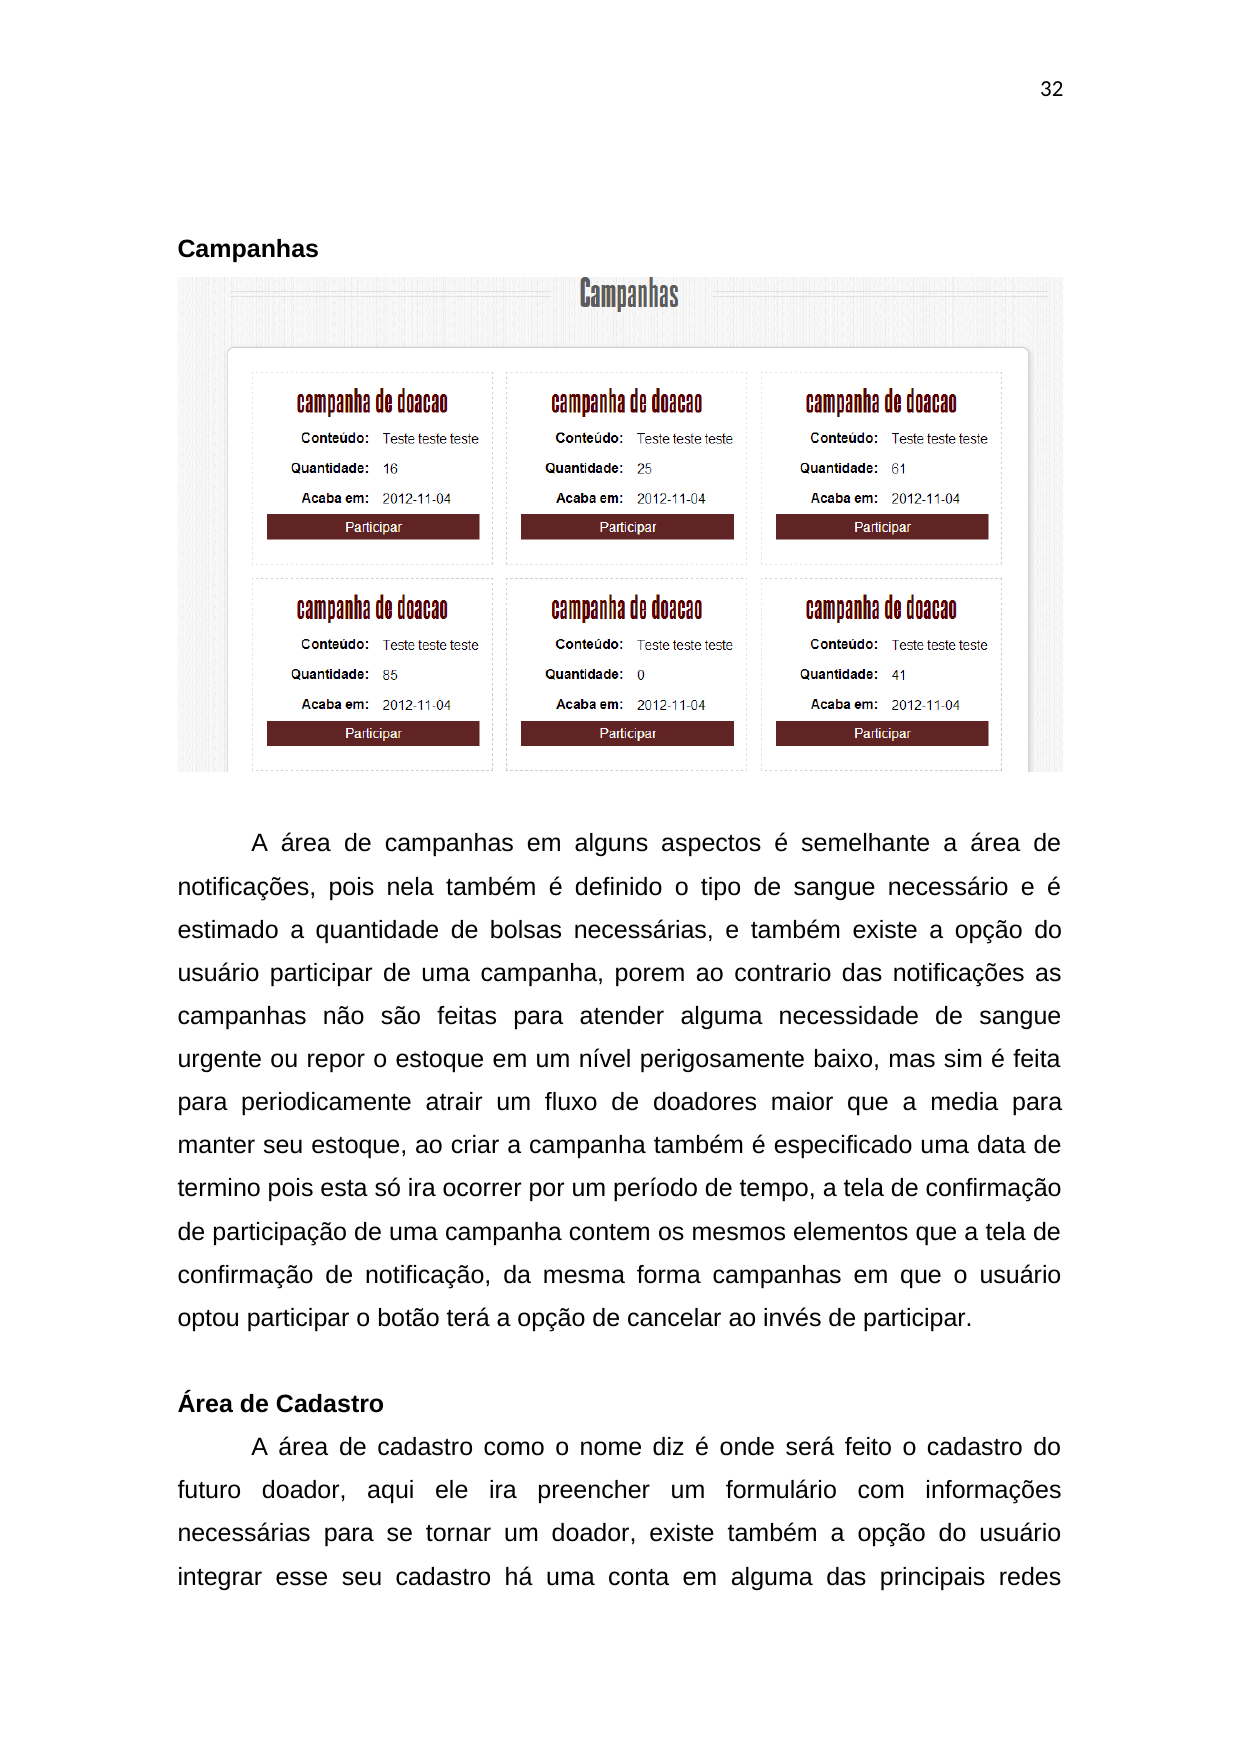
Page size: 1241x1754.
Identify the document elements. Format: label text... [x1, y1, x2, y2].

text Área de Cadastro [177, 1389, 1063, 1418]
picture [177, 277, 1063, 772]
text A área de campanhas em alguns aspectos é semelhante a área de notificações, pois nela também é definido o tipo de sangue necessário e é estimado a quantidade de bolsas necessárias, e também existe a opção do usuário participar de uma campanha, porem ao contrario das notificações as campanhas não são feitas para atender alguma necessidade de sangue urgente ou repor o estoque em um nível perigosamente baixo, mas sim é feita para periodicamente atrair um fluxo de doadores maior que a media para manter seu estoque, ao criar a campanha também é especificado uma data de termino pois esta só ira ocorrer por um período de tempo, a tela de confirmação de participação de uma campanha contem os mesmos elementos que a tela de confirmação de notificação, da mesma forma campanhas em que o usuário optou participar o botão terá a opção de cancelar ao invés de participar. [177, 828, 1063, 1332]
text Campanhas [177, 234, 1063, 263]
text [177, 1432, 1063, 1590]
